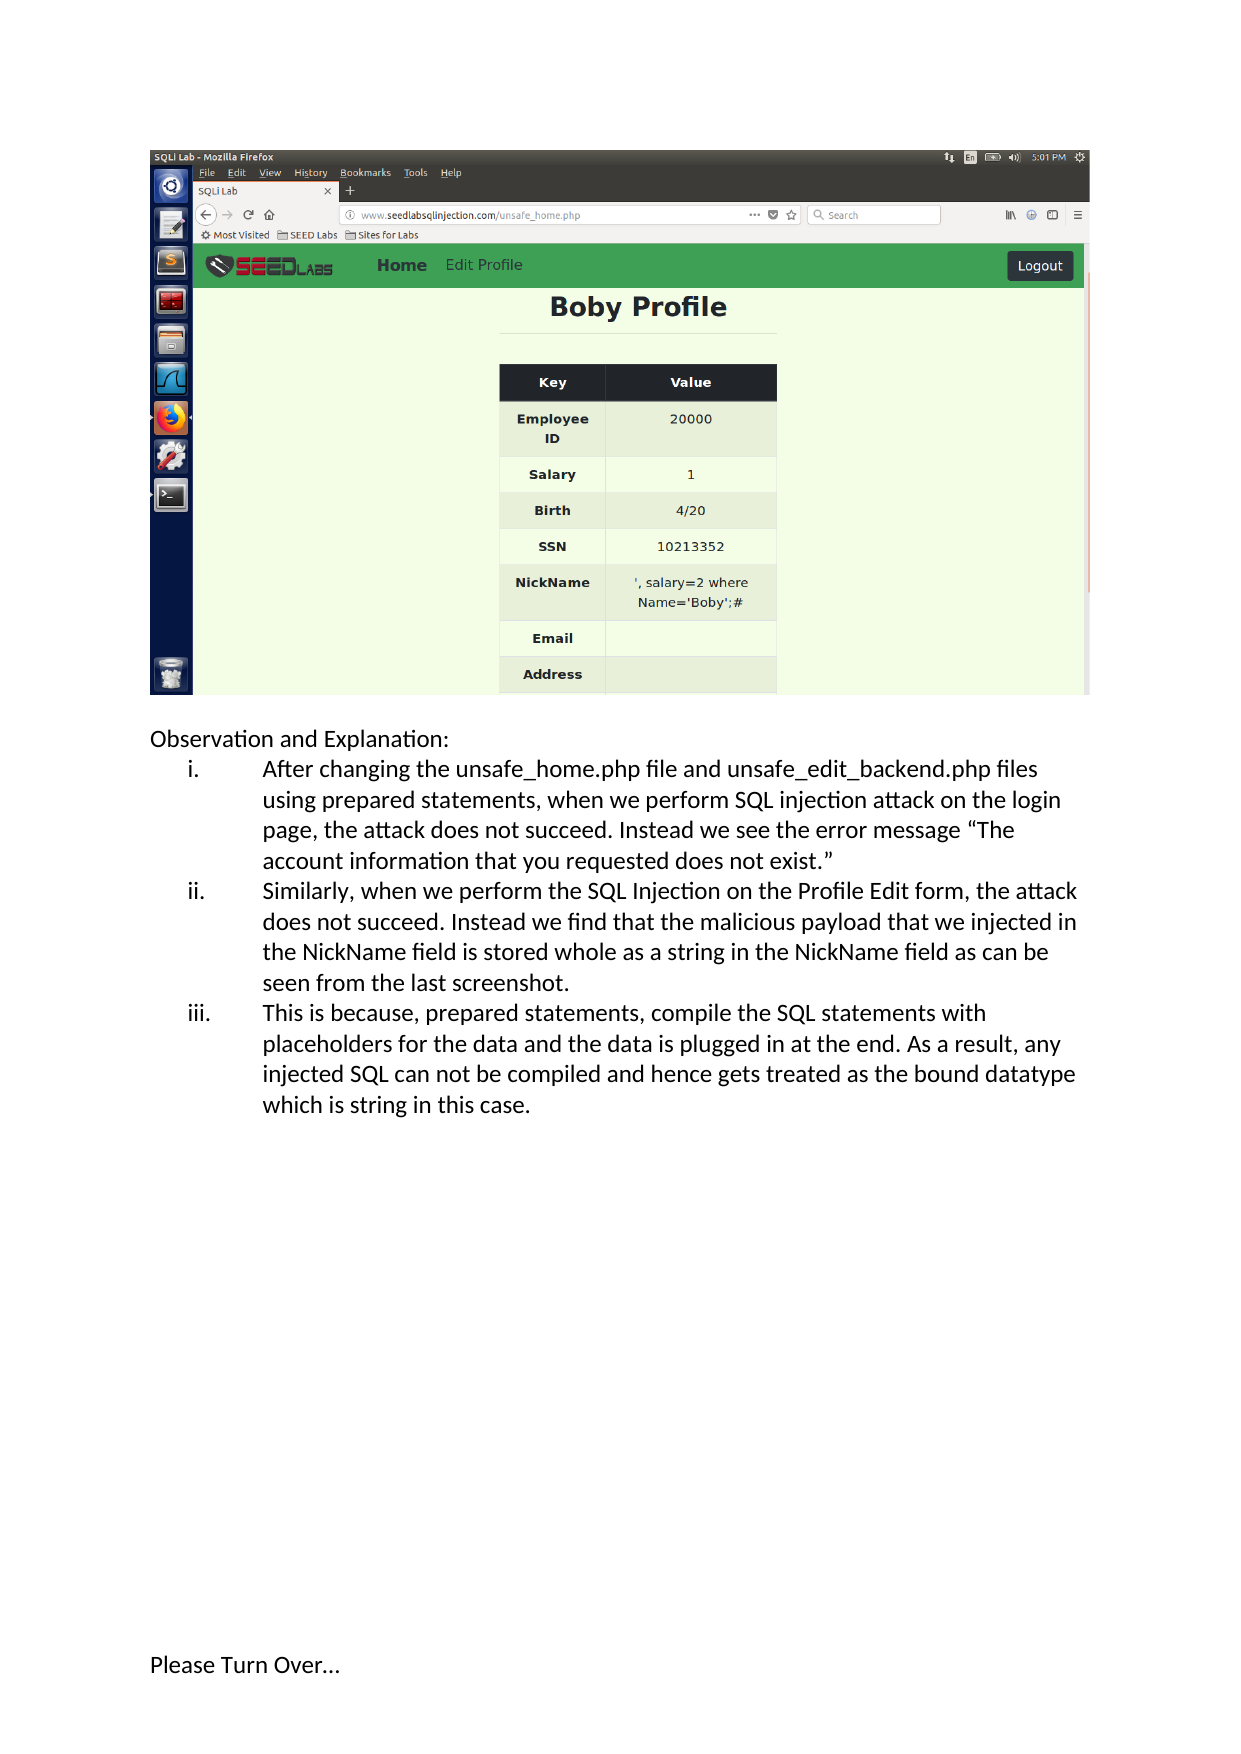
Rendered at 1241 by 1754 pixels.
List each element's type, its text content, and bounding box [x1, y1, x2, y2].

text Observation and Explanation: [150, 723, 1090, 753]
list After changing the unsafe_home.php file and unsafe_edit_backend.php files using prepared statements, when we perform SQL injection attack on the login page, the attack does not succeed. Instead we see the error message “The account information that you requested does not exist.” [187, 753, 1090, 876]
picture [150, 150, 1090, 695]
list Similarly, when we perform the SQL Injection on the Profile Edit form, the attack does not succeed. Instead we find that the malicious payload that we injected in the NickName field is stored whole as a string in the NickName field as can be seen from the last screenshot. [187, 876, 1090, 998]
list This is because, prepared statements, compile the SQL statements with placeholders for the data and the data is plugged in at the end. As a result, any injected SQL can not be compiled and hence gets treated as the bound datatype which is string in this case. [187, 998, 1090, 1120]
